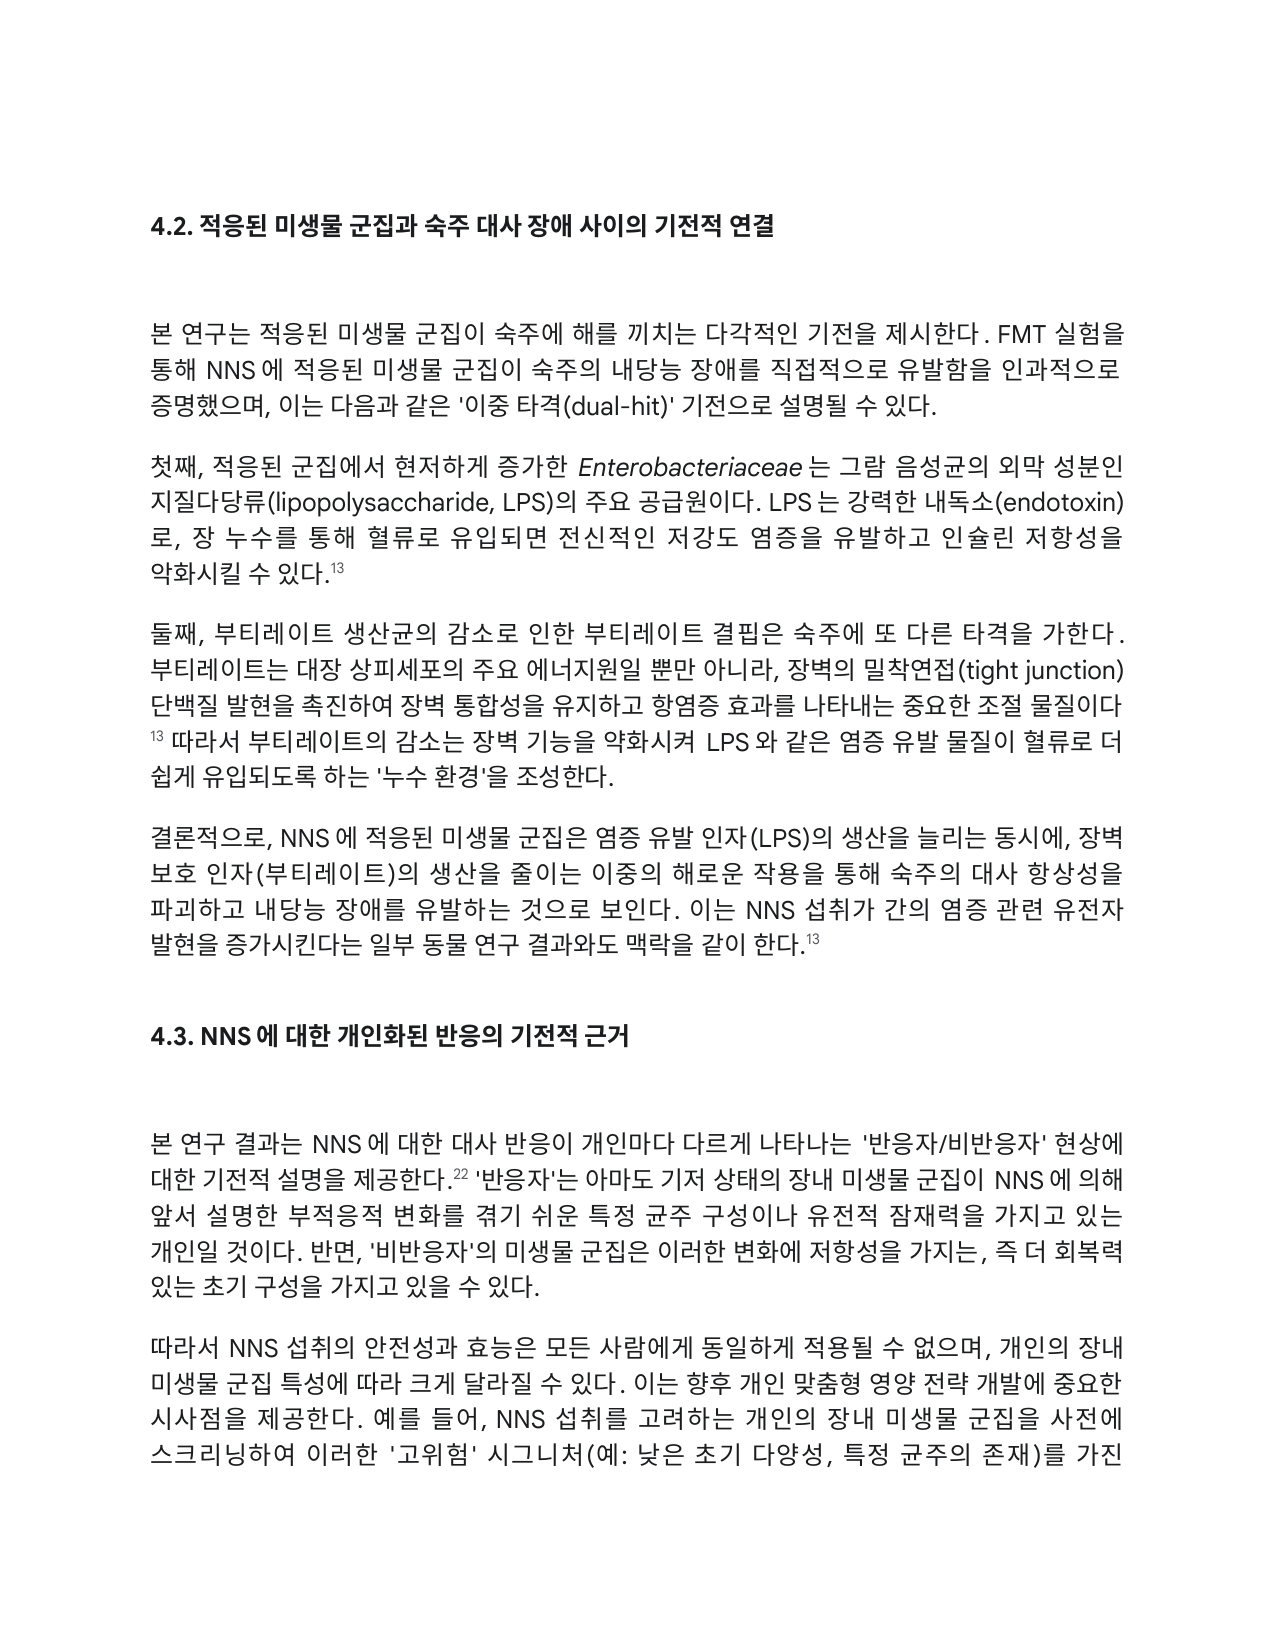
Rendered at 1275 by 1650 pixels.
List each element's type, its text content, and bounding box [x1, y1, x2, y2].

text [150, 1333, 1125, 1472]
text 첫째, 적응된 군집에서 현저하게 증가한 Enterobacteriaceae는 그람 음성균의 외막 성분인 지질다당류(lipopolysaccharide, LPS)의 주요 공급원이다. LPS는 강력한 내독소(endotoxin)로, 장 누수를 통해 혈류로 유입되면 전신적인 저강도 염증을 유발하고 인슐린 저항성을 악화시킬 수 있다.13 [150, 452, 1125, 590]
subtitle 4.3. NNS에 대한 개인화된 반응의 기전적 근거 [150, 1021, 1125, 1052]
text 본 연구 결과는 NNS에 대한 대사 반응이 개인마다 다르게 나타나는 '반응자/비반응자' 현상에 대한 기전적 설명을 제공한다.22 '반응자'는 아마도 기저 상태의 장내 미생물 군집이 NNS에 의해 앞서 설명한 부적응적 변화를 겪기 쉬운 특정 균주 구성이나 유전적 잠재력을 가지고 있는 개인일 것이다. 반면, '비반응자'의 미생물 군집은 이러한 변화에 저항성을 가지는, 즉 더 회복력 있는 초기 구성을 가지고 있을 수 있다. [150, 1130, 1125, 1304]
subtitle 4.2. 적응된 미생물 군집과 숙주 대사 장애 사이의 기전적 연결 [150, 211, 1125, 242]
text 둘째, 부티레이트 생산균의 감소로 인한 부티레이트 결핍은 숙주에 또 다른 타격을 가한다. 부티레이트는 대장 상피세포의 주요 에너지원일 뿐만 아니라, 장벽의 밀착연접(tight junction) 단백질 발현을 촉진하여 장벽 통합성을 유지하고 항염증 효과를 나타내는 중요한 조절 물질이다.13 따라서 부티레이트의 감소는 장벽 기능을 약화시켜 LPS와 같은 염증 유발 물질이 혈류로 더 쉽게 유입되도록 하는 '누수 환경'을 조성한다. [150, 620, 1125, 794]
text 결론적으로, NNS에 적응된 미생물 군집은 염증 유발 인자(LPS)의 생산을 늘리는 동시에, 장벽 보호 인자(부티레이트)의 생산을 줄이는 이중의 해로운 작용을 통해 숙주의 대사 항상성을 파괴하고 내당능 장애를 유발하는 것으로 보인다. 이는 NNS 섭취가 간의 염증 관련 유전자 발현을 증가시킨다는 일부 동물 연구 결과와도 맥락을 같이 한다.13 [150, 823, 1125, 962]
text 본 연구는 적응된 미생물 군집이 숙주에 해를 끼치는 다각적인 기전을 제시한다. FMT 실험을 통해 NNS에 적응된 미생물 군집이 숙주의 내당능 장애를 직접적으로 유발함을 인과적으로 증명했으며, 이는 다음과 같은 '이중 타격(dual-hit)' 기전으로 설명될 수 있다. [150, 320, 1125, 422]
